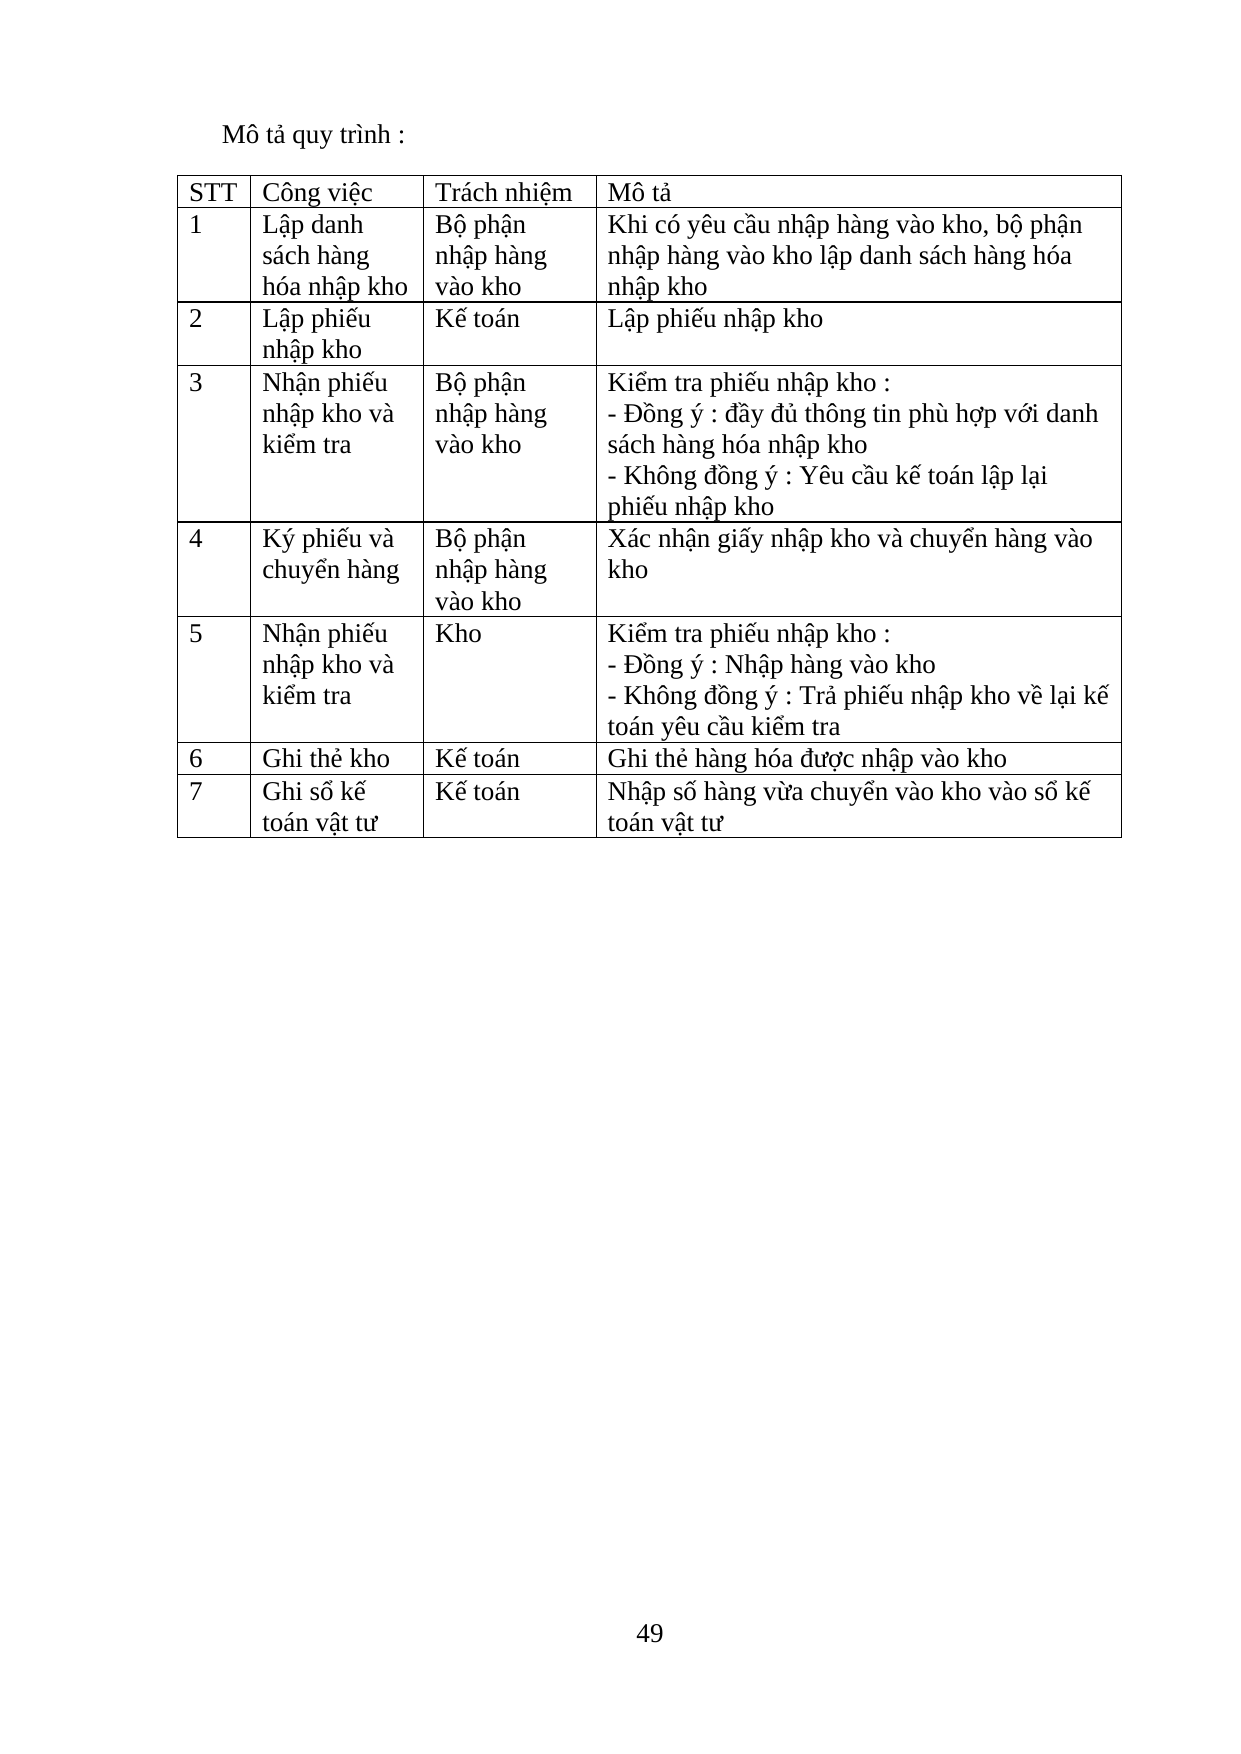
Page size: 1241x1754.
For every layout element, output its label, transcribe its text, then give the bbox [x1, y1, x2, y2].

table_cell 7 [178, 775, 250, 837]
table_cell Ghi thẻ hàng hóa được nhập vào kho [597, 743, 1121, 774]
table_cell Kho [424, 617, 596, 742]
table_header Mô tả [597, 176, 1121, 207]
table_cell Lập phiếu nhập kho [251, 303, 423, 365]
table_cell Nhận phiếu nhập kho và kiểm tra [251, 617, 423, 742]
table_header Công việc [251, 176, 423, 207]
table_header Trách nhiệm [424, 176, 596, 207]
table_cell Khi có yêu cầu nhập hàng vào kho, bộ phận nhập hàng vào kho lập danh sách hàng hóa nhập kho [597, 208, 1121, 301]
table_cell Bộ phận nhập hàng vào kho [424, 366, 596, 521]
table_cell Kế toán [424, 743, 596, 774]
table_cell Ghi thẻ kho [251, 743, 423, 774]
table_cell Kiểm tra phiếu nhập kho : - Đồng ý : đầy đủ thông tin phù hợp với danh sách hàng hóa nhập kho - Không đồng ý : Yêu cầu kế toán lập lại phiếu nhập kho [597, 366, 1121, 521]
table_cell 6 [178, 743, 250, 774]
table_cell Ký phiếu và chuyển hàng [251, 523, 423, 616]
table_cell Kế toán [424, 775, 596, 837]
table_cell 1 [178, 208, 250, 301]
table_header STT [178, 176, 250, 207]
table_cell Nhập số hàng vừa chuyển vào kho vào sổ kế toán vật tư [597, 775, 1121, 837]
table_cell Ghi sổ kế toán vật tư [251, 775, 423, 837]
table_cell 2 [178, 303, 250, 365]
table_cell 4 [178, 523, 250, 616]
table_cell Lập phiếu nhập kho [597, 303, 1121, 365]
table_cell Lập danh sách hàng hóa nhập kho [251, 208, 423, 301]
table_cell Bộ phận nhập hàng vào kho [424, 208, 596, 301]
table_cell 5 [178, 617, 250, 742]
table_cell Bộ phận nhập hàng vào kho [424, 523, 596, 616]
table_cell Nhận phiếu nhập kho và kiểm tra [251, 366, 423, 521]
text Mô tả quy trình : [177, 118, 1122, 149]
table_cell Kiểm tra phiếu nhập kho : - Đồng ý : Nhập hàng vào kho - Không đồng ý : Trả phiếu nhập kho về lại kế toán yêu cầu kiểm tra [597, 617, 1121, 742]
table_cell 3 [178, 366, 250, 521]
table_cell Kế toán [424, 303, 596, 365]
table_cell Xác nhận giấy nhập kho và chuyển hàng vào kho [597, 523, 1121, 616]
